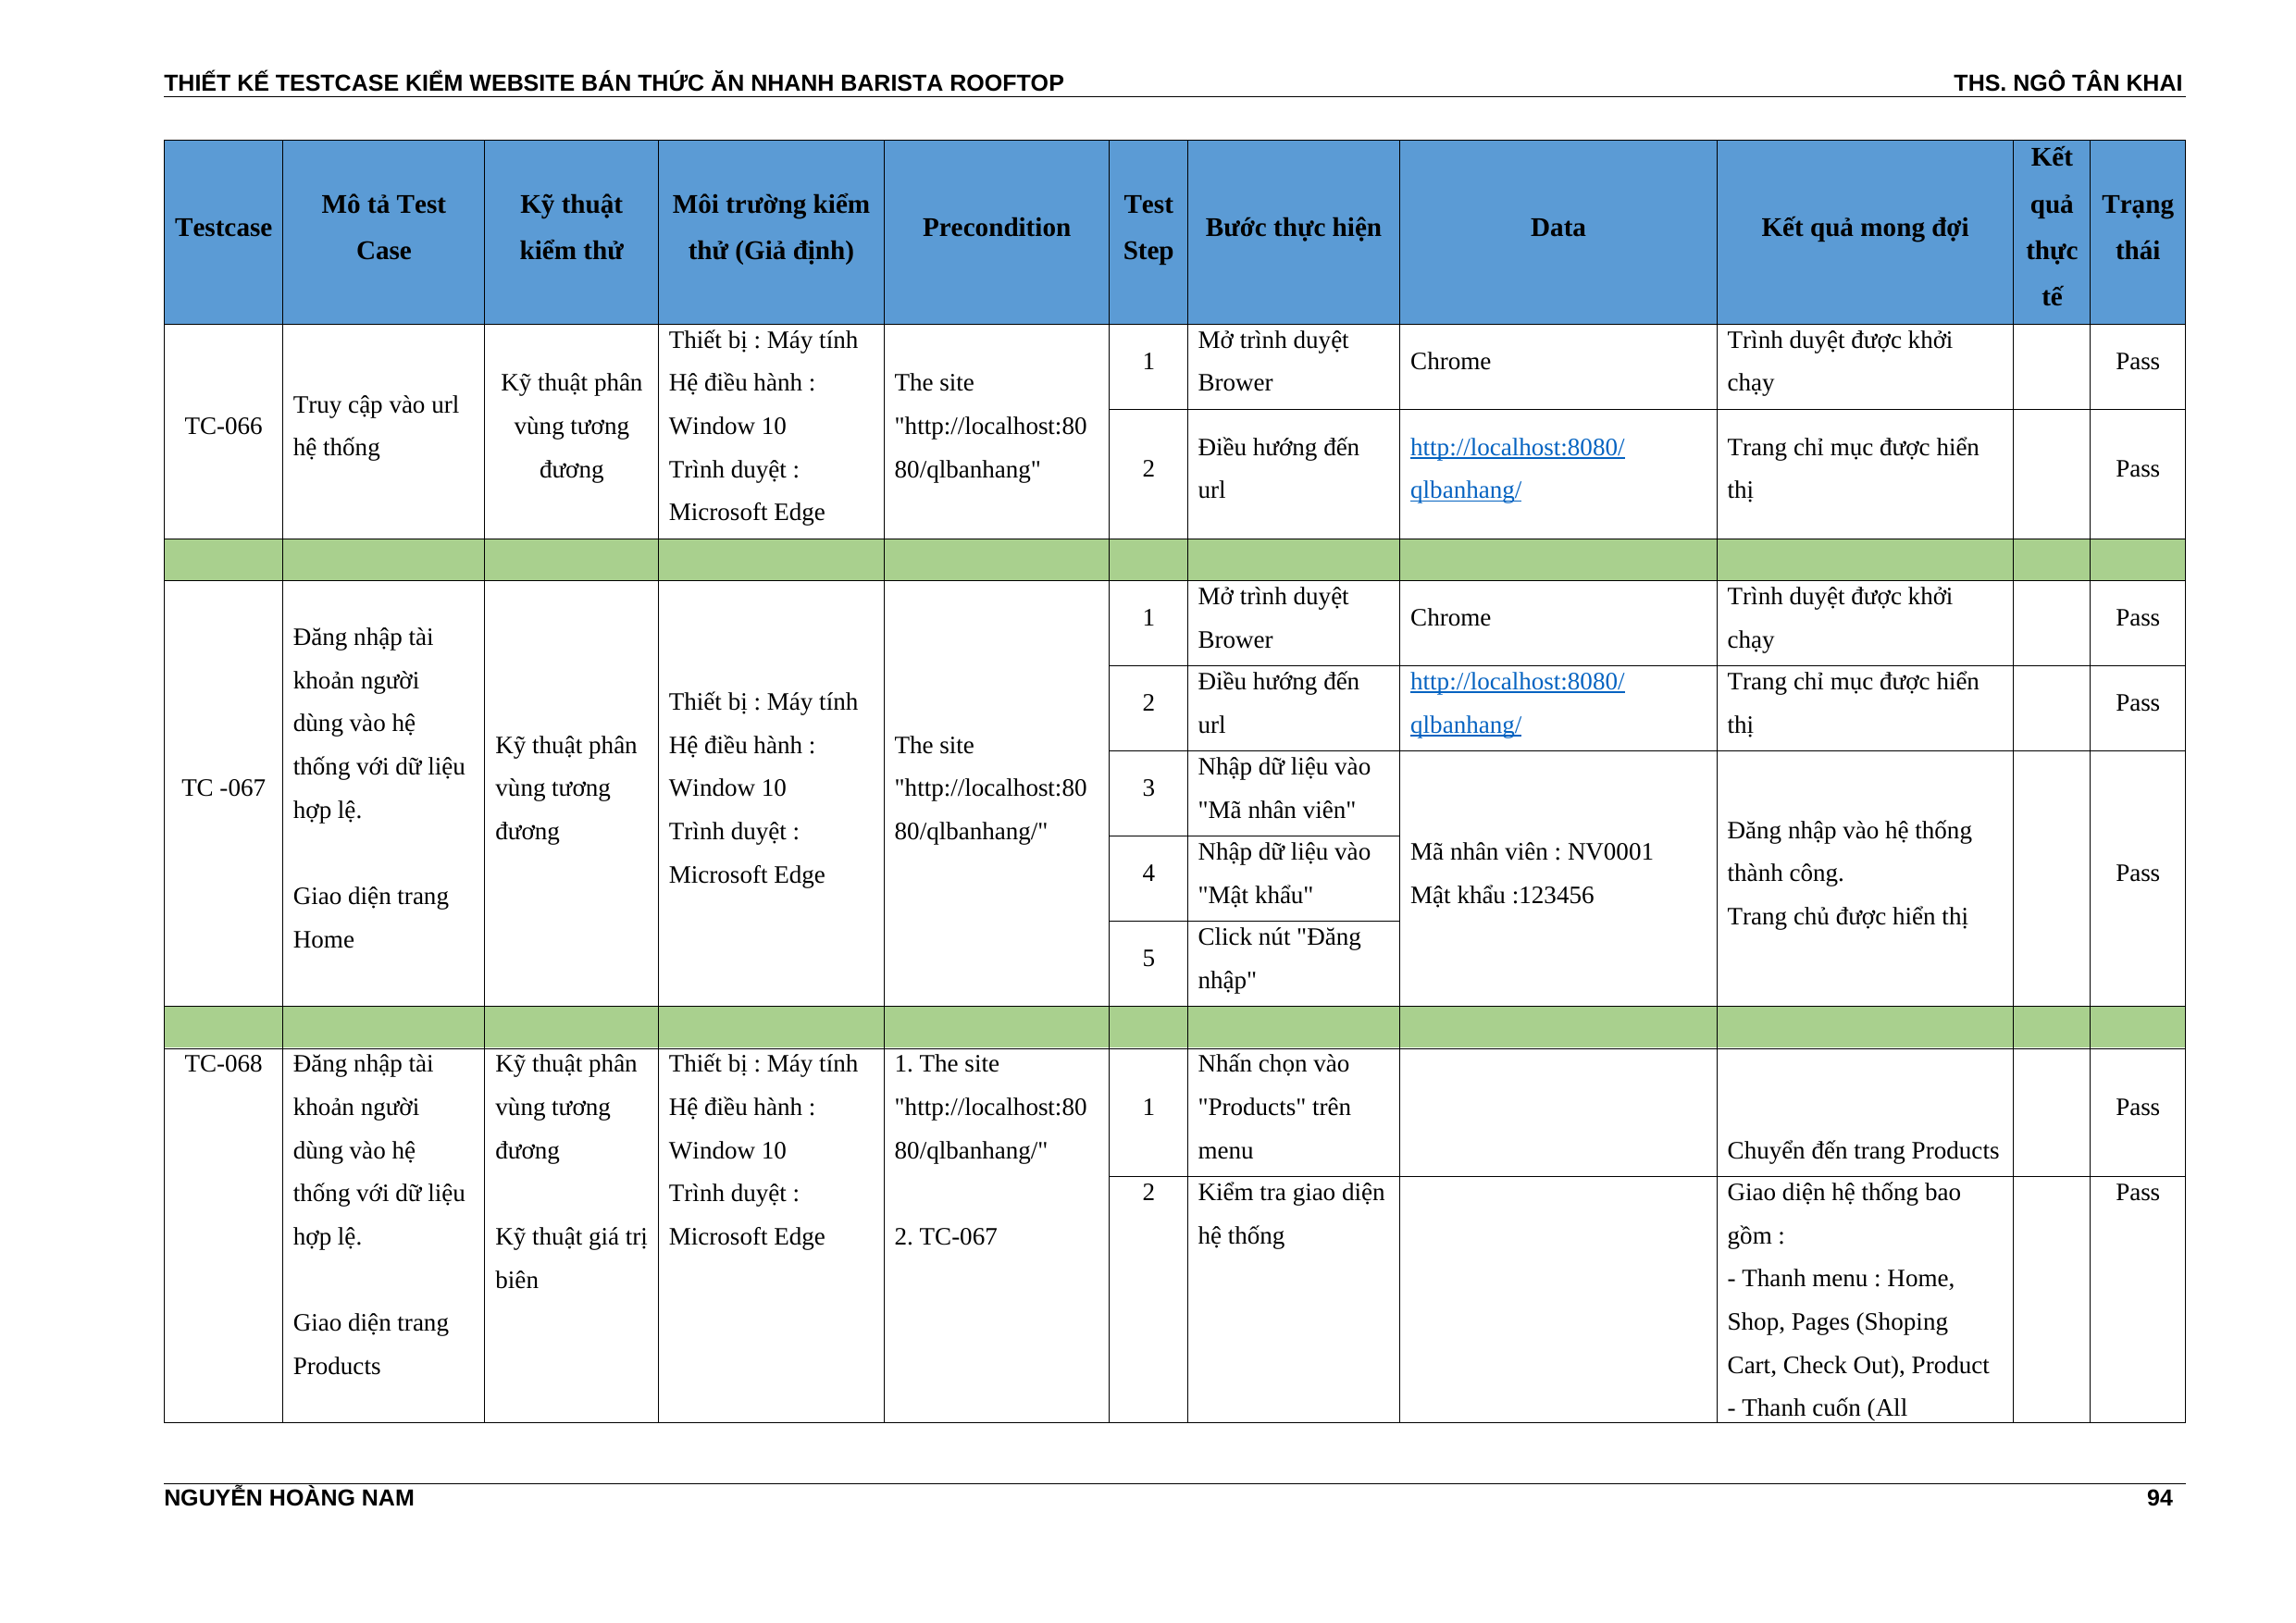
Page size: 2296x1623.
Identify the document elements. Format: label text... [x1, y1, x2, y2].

table_header Data [1400, 141, 1717, 324]
table_cell 2 [1110, 410, 1187, 539]
table_header Môi trường kiểm thử (Giả định) [659, 141, 884, 324]
table_cell 2 [1110, 1177, 1187, 1422]
table_cell [1188, 1007, 1399, 1047]
table_cell Pass [2091, 410, 2185, 539]
table_cell Kỹ thuật phân vùng tương đương [485, 581, 658, 1006]
table_cell [2014, 581, 2090, 665]
table_cell [485, 1007, 658, 1047]
table_cell [1188, 539, 1399, 580]
table_cell Thiết bị : Máy tính Hệ điều hành : Window 10 Trình duyệt : Microsoft Edge [659, 581, 884, 1006]
table_cell Chuyển đến trang Products [1718, 1049, 2013, 1176]
table_header Mô tả Test Case [283, 141, 484, 324]
table_cell [2014, 751, 2090, 1006]
table_cell [1400, 1007, 1717, 1047]
table_cell Kỹ thuật phân vùng tương đương [485, 325, 658, 539]
table_cell [1110, 1007, 1187, 1047]
table_cell [283, 1007, 484, 1047]
table_cell Điều hướng đến url [1188, 666, 1399, 750]
table_cell Mở trình duyệt Brower [1188, 325, 1399, 409]
table_header Test Step [1110, 141, 1187, 324]
table_cell [2014, 325, 2090, 409]
table_header Precondition [885, 141, 1109, 324]
table_cell Chrome [1400, 325, 1717, 409]
table_cell Thiết bị : Máy tính Hệ điều hành : Window 10 Trình duyệt : Microsoft Edge [659, 1049, 884, 1422]
table_cell [2091, 539, 2185, 580]
table_cell Kỹ thuật phân vùng tương đương Kỹ thuật giá trị biên [485, 1049, 658, 1422]
table_cell The site "http://localhost:8080/qlbanhang/" [885, 581, 1109, 1006]
table_cell 1 [1110, 581, 1187, 665]
table_cell [2014, 1049, 2090, 1176]
table_cell 1. The site "http://localhost:8080/qlbanhang/" 2. TC-067 [885, 1049, 1109, 1422]
table_cell TC-066 [165, 325, 282, 539]
table_cell Click nút "Đăng nhập" [1188, 922, 1399, 1006]
table_cell Điều hướng đến url [1188, 410, 1399, 539]
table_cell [1718, 1177, 2013, 1422]
table_cell [2014, 1007, 2090, 1047]
table_cell Đăng nhập tài khoản người dùng vào hệ thống với dữ liệu hợp lệ. Giao diện trang Home [283, 581, 484, 1006]
table_cell TC-068 [165, 1049, 282, 1422]
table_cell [1188, 1177, 1399, 1422]
table_header Testcase [165, 141, 282, 324]
table_cell [2014, 410, 2090, 539]
table_cell Pass [2091, 1177, 2185, 1422]
table_cell [2014, 539, 2090, 580]
table_header Kỹ thuật kiểm thử [485, 141, 658, 324]
table_cell Trình duyệt được khởi chạy [1718, 581, 2013, 665]
table_cell [1400, 1177, 1717, 1422]
table_cell [2014, 666, 2090, 750]
table_cell [165, 1007, 282, 1047]
table_cell [1400, 1049, 1717, 1176]
table_cell [485, 539, 658, 580]
table_cell [2014, 1177, 2090, 1422]
table_cell 5 [1110, 922, 1187, 1006]
table_cell 4 [1110, 836, 1187, 921]
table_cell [659, 325, 884, 539]
table_cell 1 [1110, 325, 1187, 409]
table_cell Trang chỉ mục được hiển thị [1718, 410, 2013, 539]
table_cell Pass [2091, 325, 2185, 409]
table_cell Chrome [1400, 581, 1717, 665]
table_cell [1110, 539, 1187, 580]
table_cell http://localhost:8080/qlbanhang/ [1400, 666, 1717, 750]
table_cell [283, 539, 484, 580]
table_cell Pass [2091, 666, 2185, 750]
table_cell Truy cập vào url hệ thống [283, 325, 484, 539]
table_cell TC -067 [165, 581, 282, 1006]
table_cell [165, 539, 282, 580]
table_header Bước thực hiện [1188, 141, 1399, 324]
table_cell Nhập dữ liệu vào "Mã nhân viên" [1188, 751, 1399, 836]
table_cell 1 [1110, 1049, 1187, 1176]
table_cell http://localhost:8080/qlbanhang/ [1400, 410, 1717, 539]
table_cell Trình duyệt được khởi chạy [1718, 325, 2013, 409]
table_cell Mã nhân viên : NV0001 Mật khẩu :123456 [1400, 751, 1717, 1006]
table_cell [1718, 539, 2013, 580]
table_header Kết quả thực tế [2014, 141, 2090, 324]
table_cell The site "http://localhost:8080/qlbanhang" [885, 325, 1109, 539]
table_cell [885, 539, 1109, 580]
table_cell 2 [1110, 666, 1187, 750]
table_cell Mở trình duyệt Brower [1188, 581, 1399, 665]
table_cell [1400, 539, 1717, 580]
table_cell [1718, 1007, 2013, 1047]
table_cell Pass [2091, 581, 2185, 665]
table_cell Trang chỉ mục được hiển thị [1718, 666, 2013, 750]
table_cell [659, 539, 884, 580]
table_header Trạng thái [2091, 141, 2185, 324]
table_cell Pass [2091, 1049, 2185, 1176]
table_cell Đăng nhập tài khoản người dùng vào hệ thống với dữ liệu hợp lệ. Giao diện trang Products [283, 1049, 484, 1422]
table_cell Nhập dữ liệu vào "Mật khẩu" [1188, 836, 1399, 921]
table_cell 3 [1110, 751, 1187, 836]
table_header Kết quả mong đợi [1718, 141, 2013, 324]
table_cell Pass [2091, 751, 2185, 1006]
table_cell [2091, 1007, 2185, 1047]
table_cell Đăng nhập vào hệ thống thành công. Trang chủ được hiển thị [1718, 751, 2013, 1006]
table_cell [659, 1007, 884, 1047]
table_cell Nhấn chọn vào "Products" trên menu [1188, 1049, 1399, 1176]
table_cell [885, 1007, 1109, 1047]
